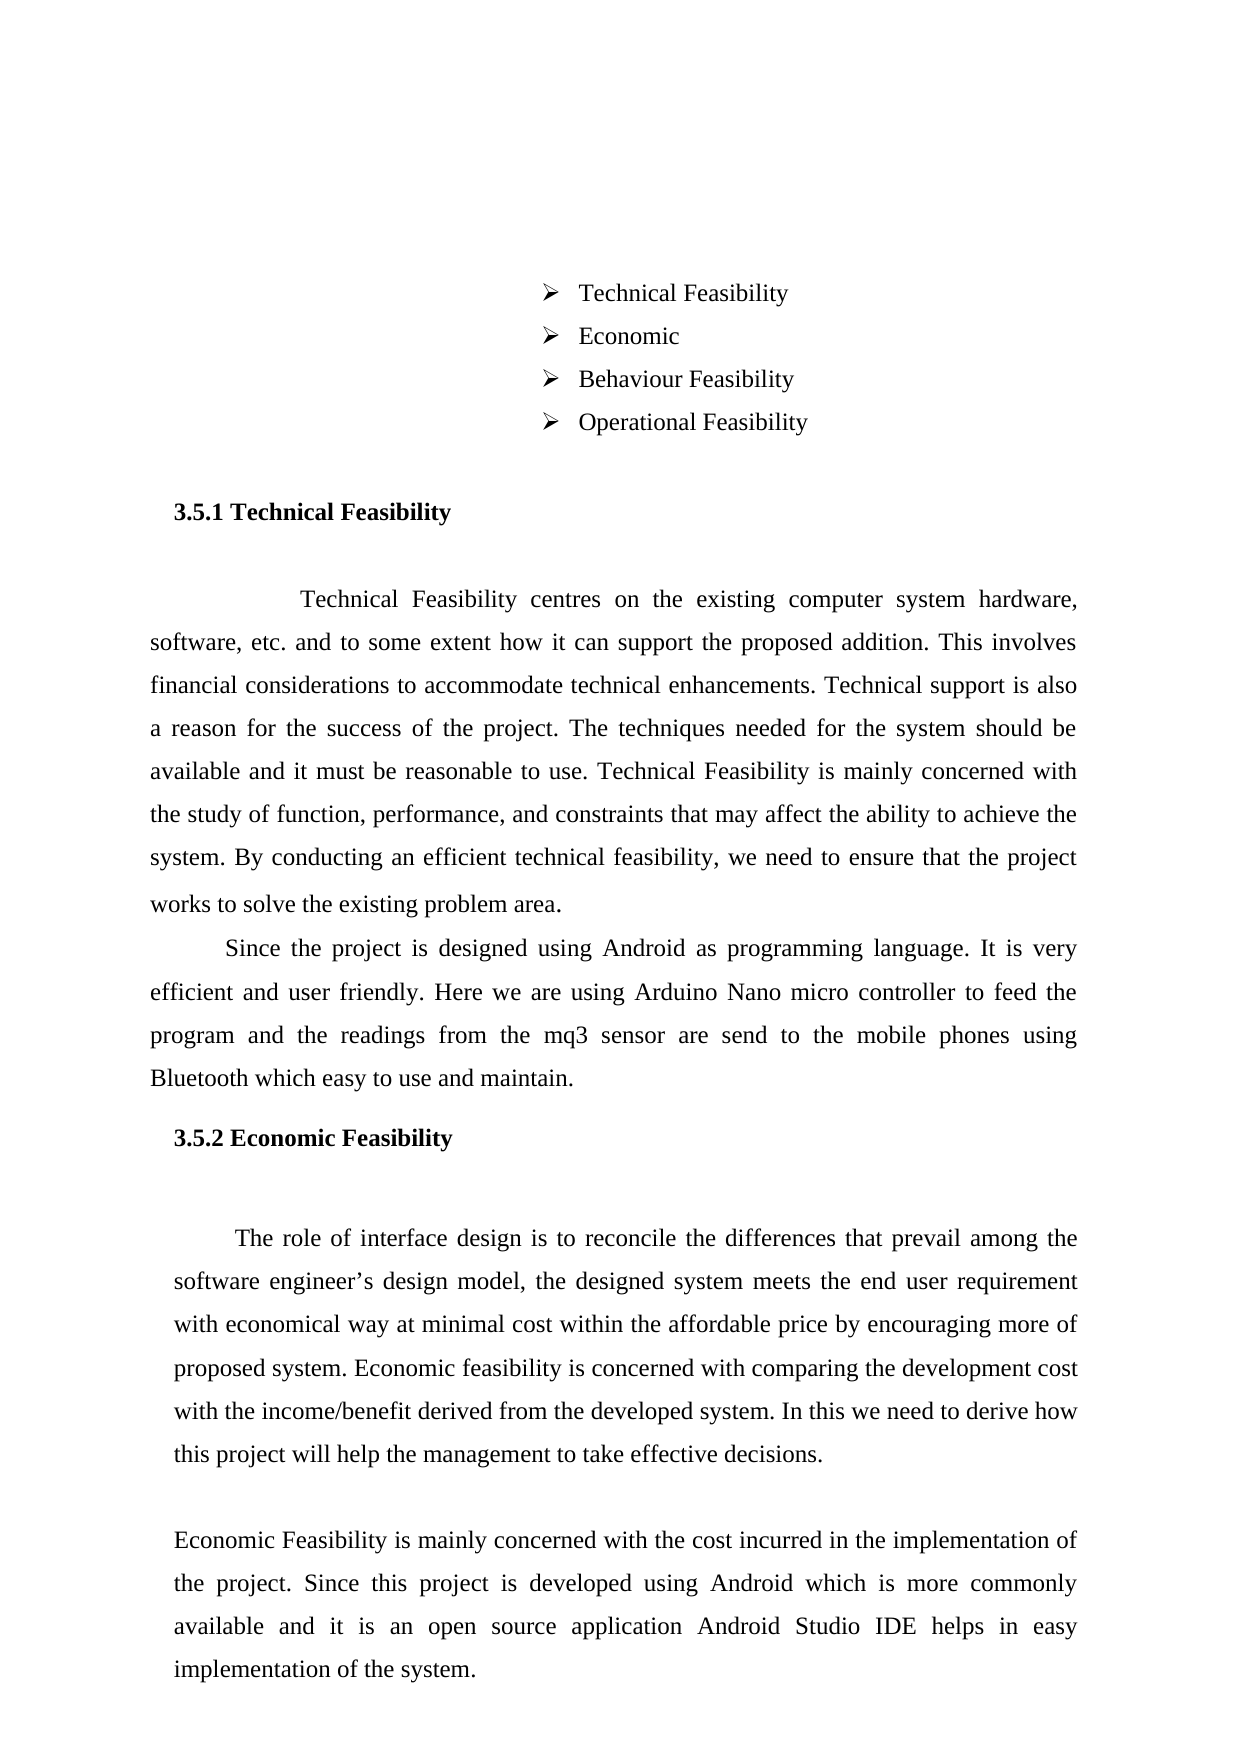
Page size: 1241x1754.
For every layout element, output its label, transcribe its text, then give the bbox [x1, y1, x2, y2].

list Operational Feasibility [541, 407, 1078, 436]
text Since the project is designed using Android as programming language. It is very efficient and user friendly. Here we are using Arduino Nano micro controller to feed the program and the readings from the mq3 sensor are send to the mobile phones using Bluetooth which easy to use and maintain. [150, 933, 1078, 1092]
list Economic [541, 321, 1078, 350]
list 3.5.1 Technical Feasibility [174, 497, 1078, 526]
text Technical Feasibility centres on the existing computer system hardware, software, etc. and to some extent how it can support the proposed addition. This involves financial considerations to accommodate technical enhancements. Technical support is also a reason for the success of the project. The techniques needed for the system should be available and it must be reasonable to use. Technical Feasibility is mainly concerned with the study of function, performance, and constraints that may affect the ability to achieve the system. By conducting an efficient technical feasibility, we need to ensure that the project works to solve the existing problem area. [150, 584, 1078, 918]
list Economic Feasibility is mainly concerned with the cost incurred in the implementation of the project. Since this project is developed using Android which is more commonly available and it is an open source application Android Studio IDE helps in easy implementation of the system. [174, 1525, 1078, 1683]
list Behaviour Feasibility [541, 364, 1078, 393]
list The role of interface design is to reconcile the differences that prevail among the software engineer’s design model, the designed system meets the end user requirement with economical way at minimal cost within the affordable price by encouraging more of proposed system. Economic feasibility is concerned with comparing the development cost with the income/benefit derived from the developed system. In this we need to derive how this project will help the management to take effective decisions. [174, 1223, 1078, 1468]
list Technical Feasibility [541, 278, 1078, 307]
list 3.5.2 Economic Feasibility [174, 1123, 1078, 1151]
